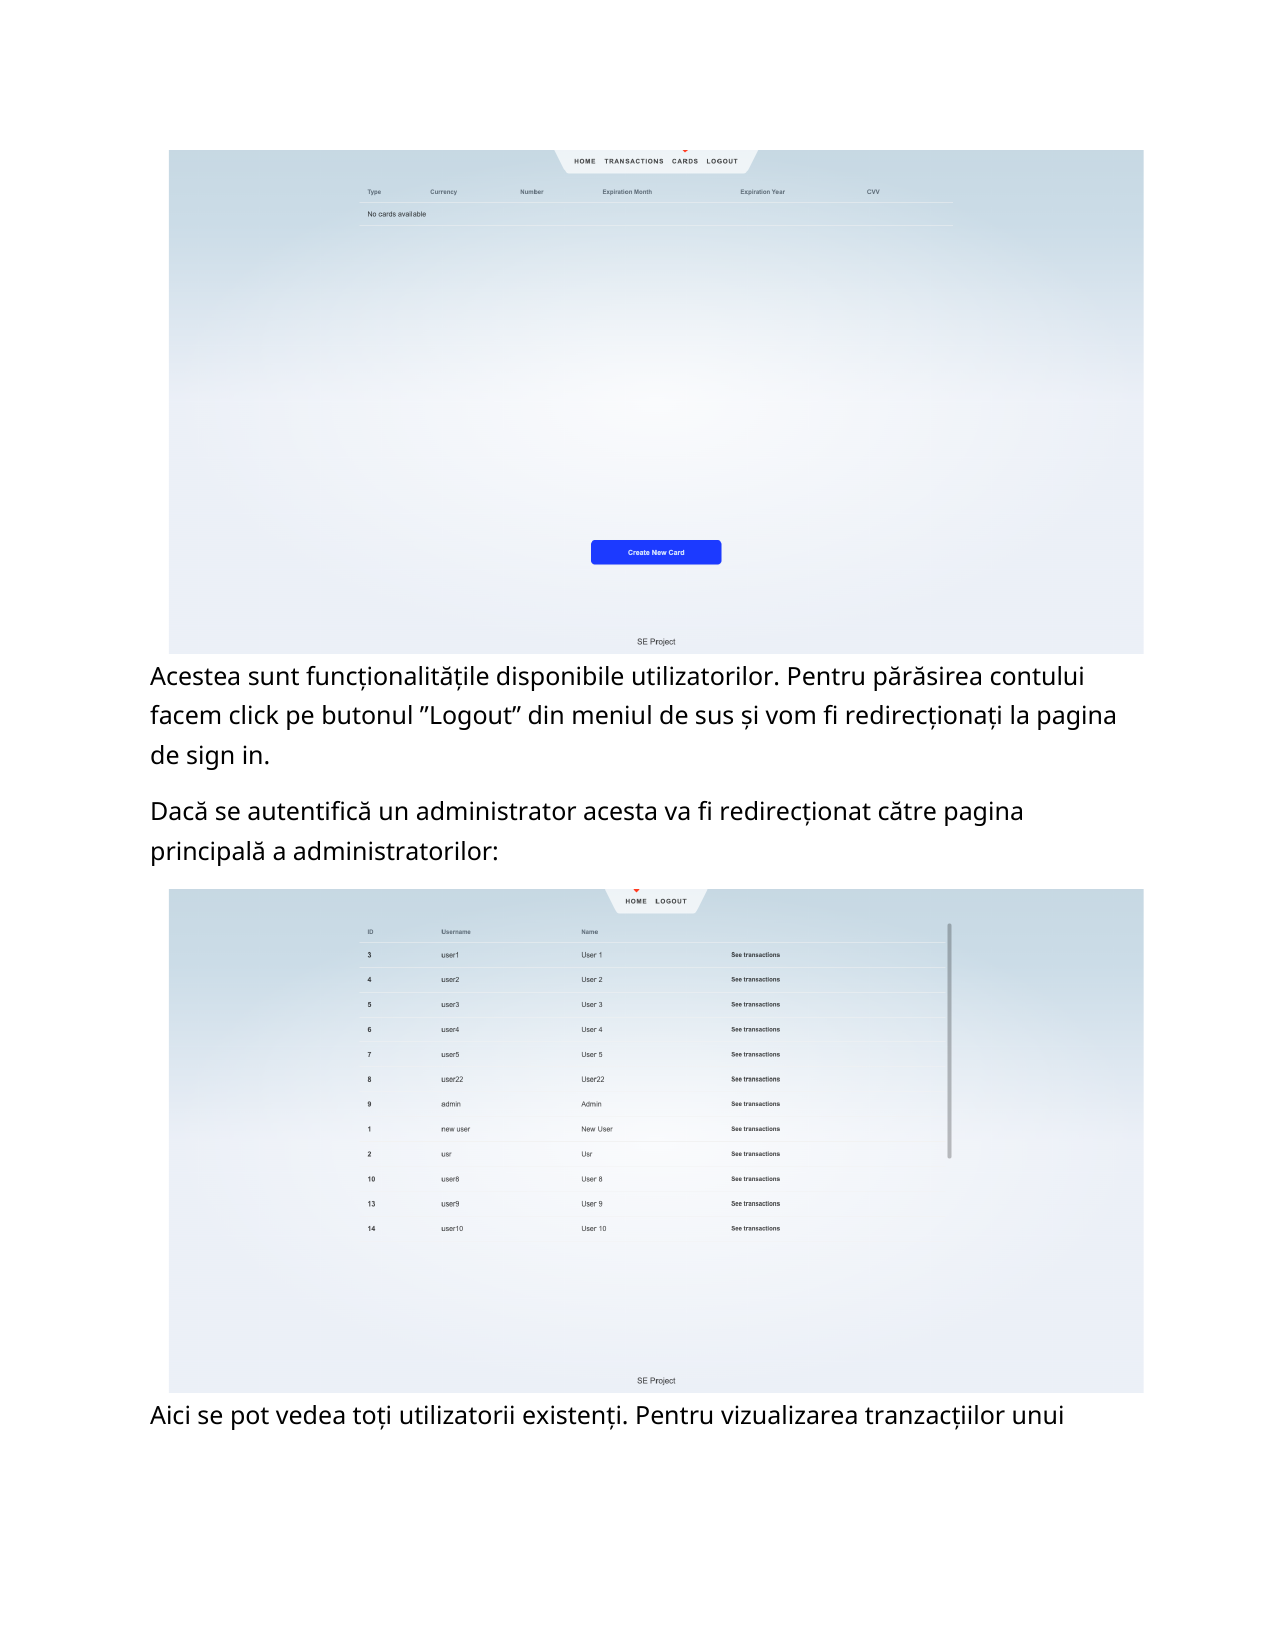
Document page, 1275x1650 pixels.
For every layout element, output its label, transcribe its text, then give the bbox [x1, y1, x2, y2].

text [150, 889, 1125, 1432]
text Acestea sunt funcționalitățile disponibile utilizatorilor. Pentru părăsirea contului facem click pe butonul ”Logout” din meniul de sus și vom fi redirecționați la pagina de sign in. [150, 150, 1125, 772]
text Dacă se autentifică un administrator acesta va fi redirecționat către pagina principală a administratorilor: [150, 794, 1125, 867]
